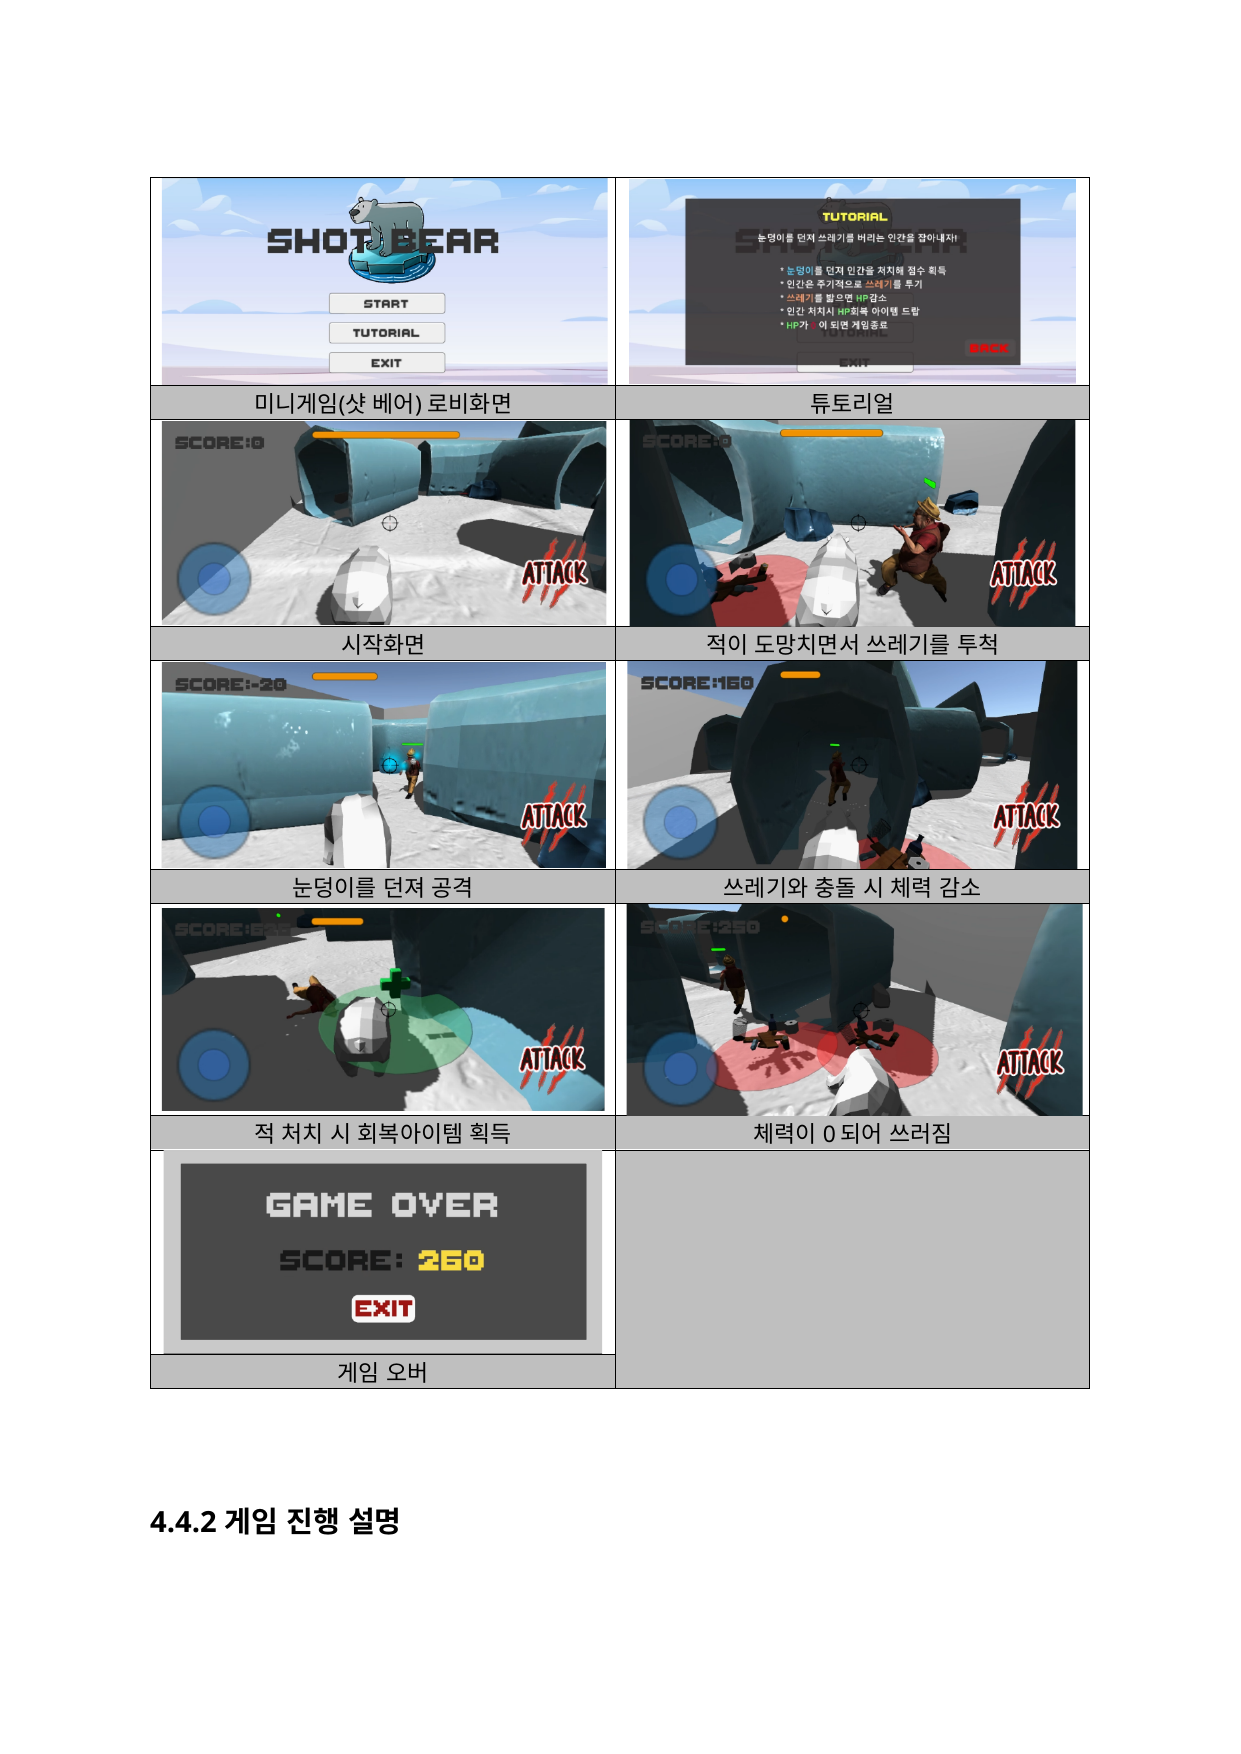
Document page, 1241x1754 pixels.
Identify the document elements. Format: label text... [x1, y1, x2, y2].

table_cell [1078, 661, 1089, 869]
picture [627, 661, 1078, 869]
table_cell [608, 178, 615, 384]
picture [161, 908, 605, 1111]
table_cell [616, 1151, 1089, 1388]
picture [629, 179, 1076, 384]
table_cell [616, 178, 1089, 384]
picture [161, 421, 607, 625]
table_cell [151, 661, 615, 869]
table_cell [616, 904, 626, 1115]
picture [161, 178, 608, 385]
table_cell 게임 오버 [151, 1355, 615, 1388]
table_cell 미니게임(샷 베어) 로비화면 [151, 386, 615, 419]
table_cell [603, 1151, 615, 1354]
table_cell 체력이 0되어 쓰러짐 [616, 1116, 1089, 1149]
table_cell [151, 1151, 163, 1354]
table_cell [1076, 420, 1089, 626]
picture [626, 904, 1083, 1116]
table_cell 튜토리얼 [616, 386, 1089, 419]
picture [161, 662, 606, 868]
picture [629, 420, 1076, 627]
table_cell [616, 420, 629, 626]
picture [163, 1150, 603, 1354]
text 4.4.2 게임 진행 설명 [150, 1499, 1090, 1541]
table_cell 적이 도망치면서 쓰레기를 투척 [616, 627, 1089, 660]
table_cell [1083, 904, 1089, 1115]
table_cell 눈덩이를 던져 공격 [151, 870, 615, 903]
table_cell [151, 178, 161, 384]
table_cell 적 처치 시 회복아이템 획득 [151, 1116, 615, 1149]
table_cell [616, 661, 627, 869]
table_cell [151, 420, 615, 626]
table_cell 쓰레기와 충돌 시 체력 감소 [616, 870, 1089, 903]
table_cell [151, 904, 615, 1115]
table_cell 시작화면 [151, 627, 615, 660]
